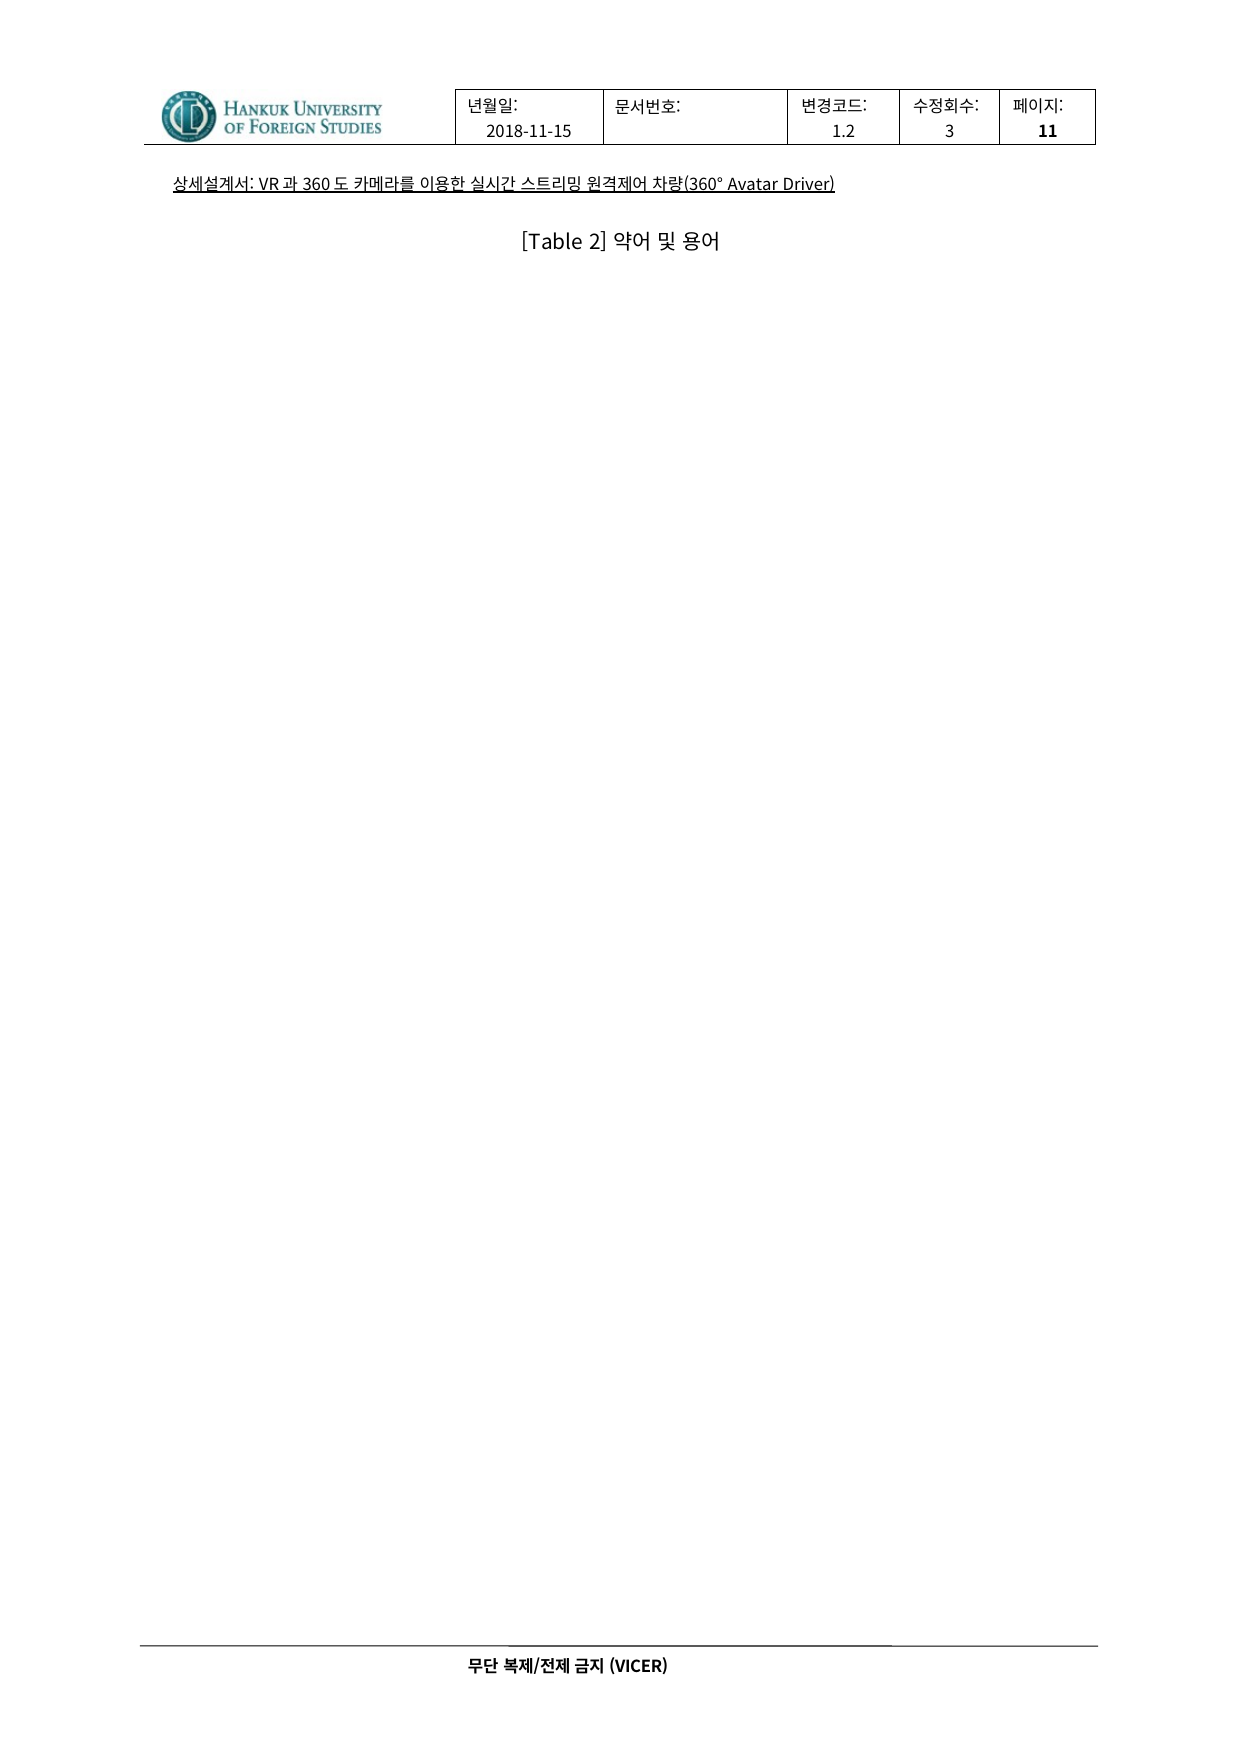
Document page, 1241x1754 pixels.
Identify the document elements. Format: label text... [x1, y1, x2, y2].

picture [161, 89, 383, 143]
text [Table 2] 약어 및 용어 [133, 225, 1109, 255]
